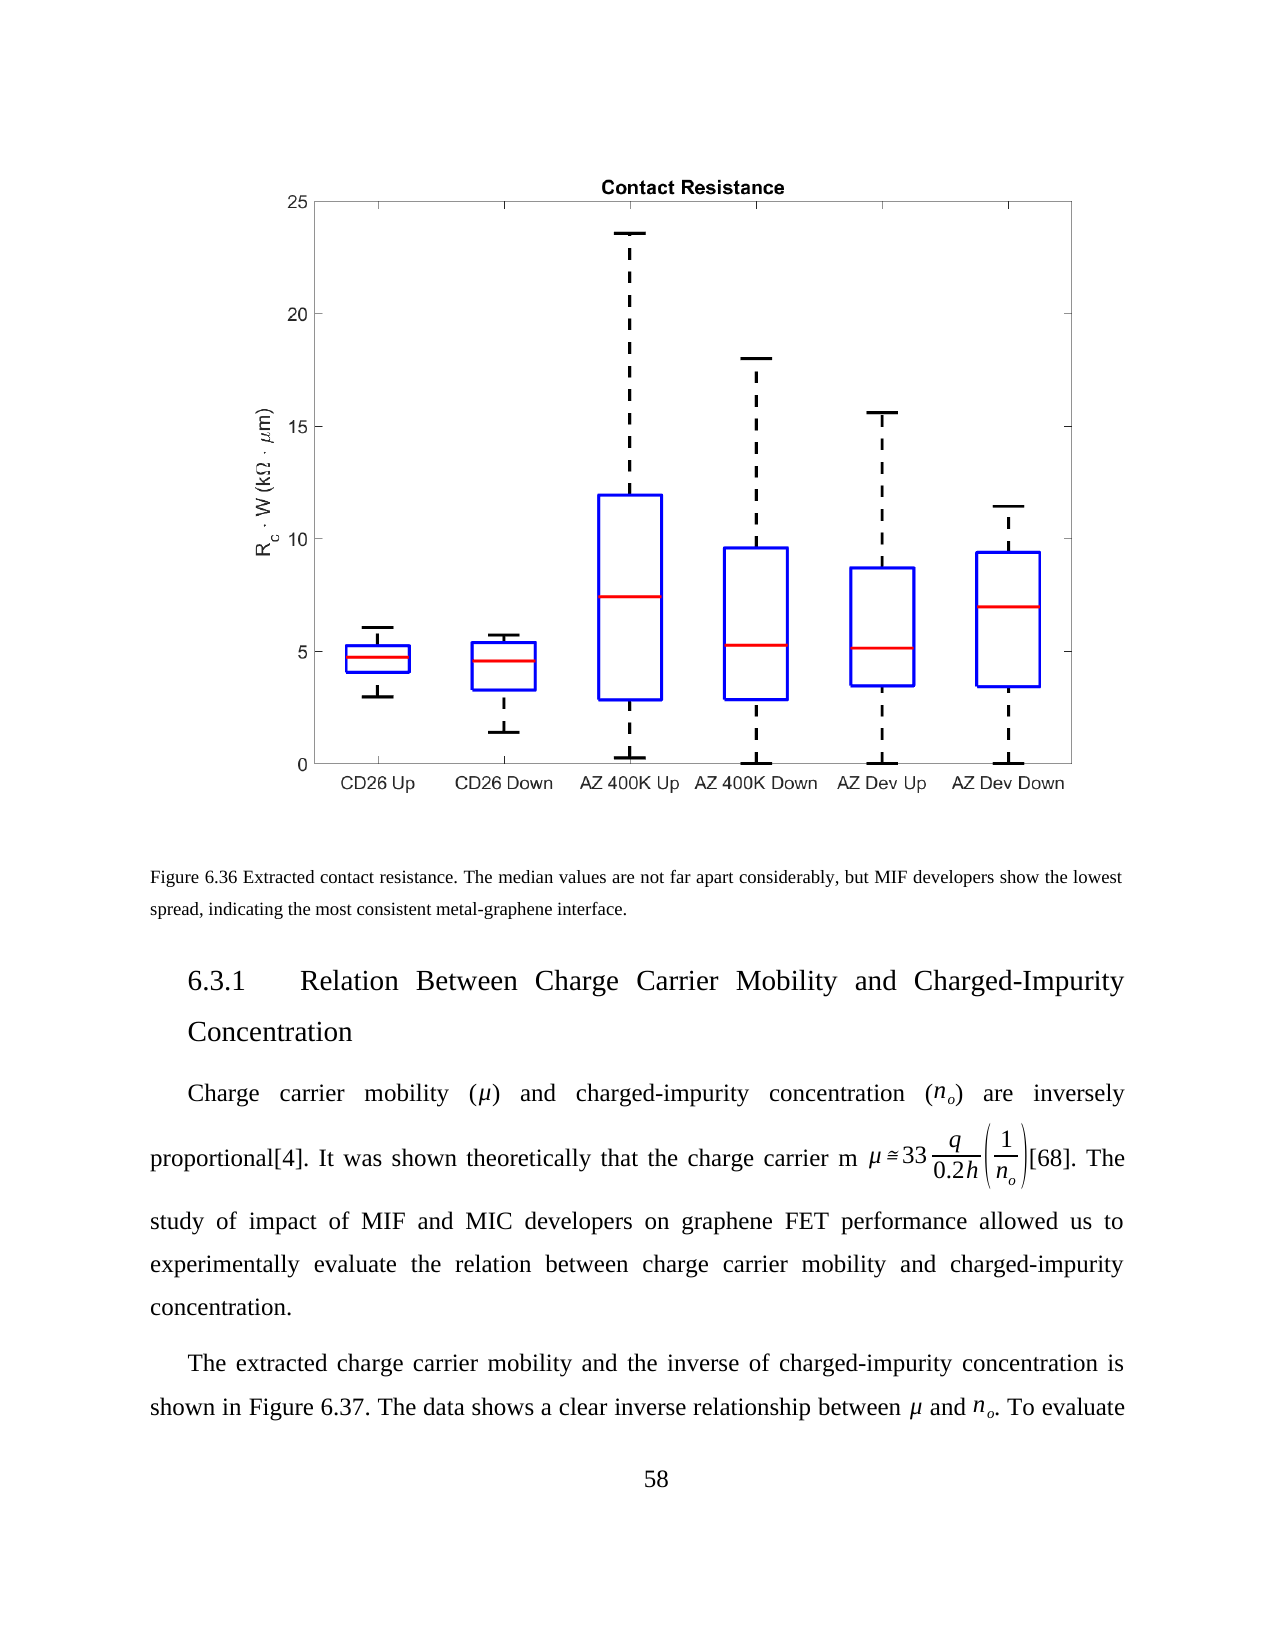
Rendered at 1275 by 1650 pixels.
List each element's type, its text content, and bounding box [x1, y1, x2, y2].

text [150, 1348, 1125, 1422]
picture [187, 150, 1163, 839]
subtitle Relation Between Charge Carrier Mobility and Charged-Impurity Concentration [187, 963, 1125, 1047]
text Charge carrier mobility () and charged-impurity concentration () are inversely proportional[4]. It was shown theoretically that the charge carrier m [68]. The study of impact of MIF and MIC developers on graphene FET performance allowed us to experimentally evaluate the relation between charge carrier mobility and charged-impurity concentration. [150, 1077, 1125, 1321]
